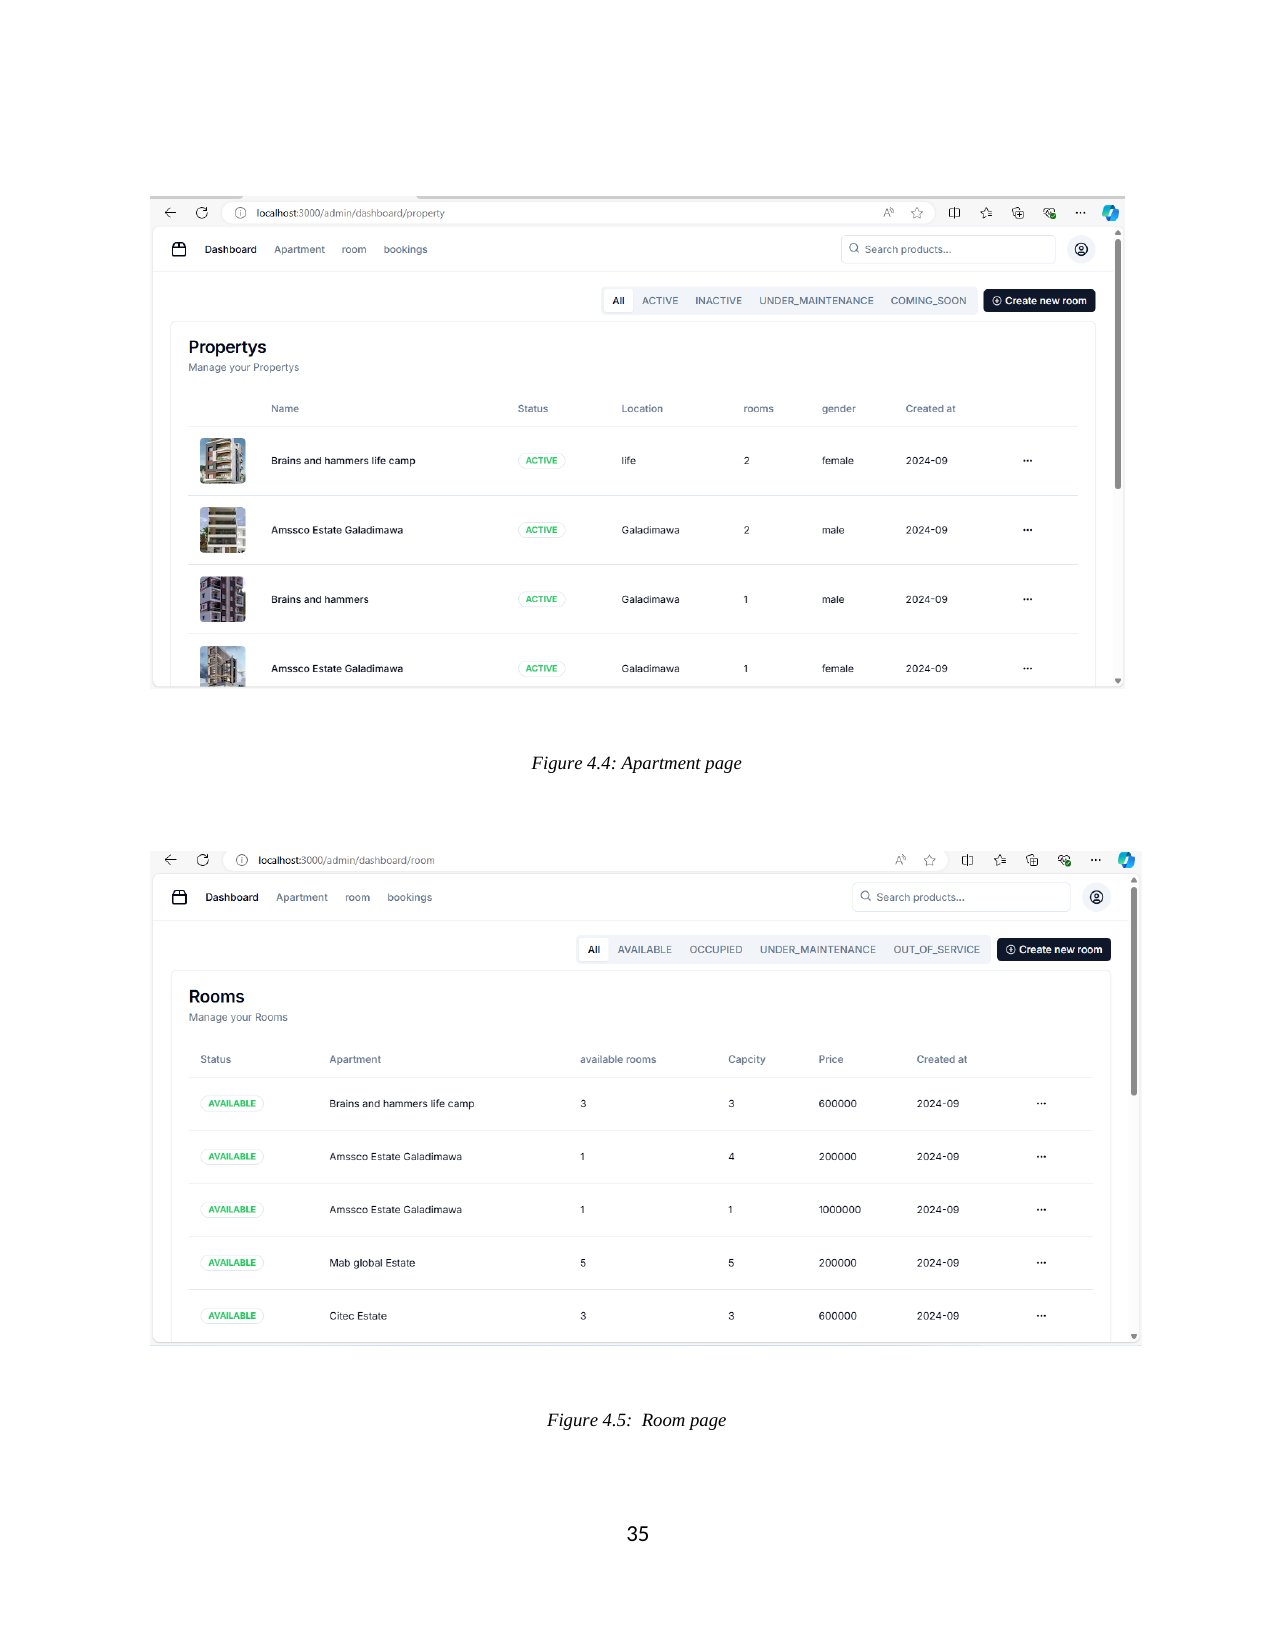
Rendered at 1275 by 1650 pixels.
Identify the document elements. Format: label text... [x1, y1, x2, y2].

text Figure 4.4: Apartment page [150, 752, 1125, 774]
text Figure 4.5: Room page [150, 1409, 1125, 1431]
picture [150, 196, 1125, 689]
picture [150, 851, 1142, 1346]
